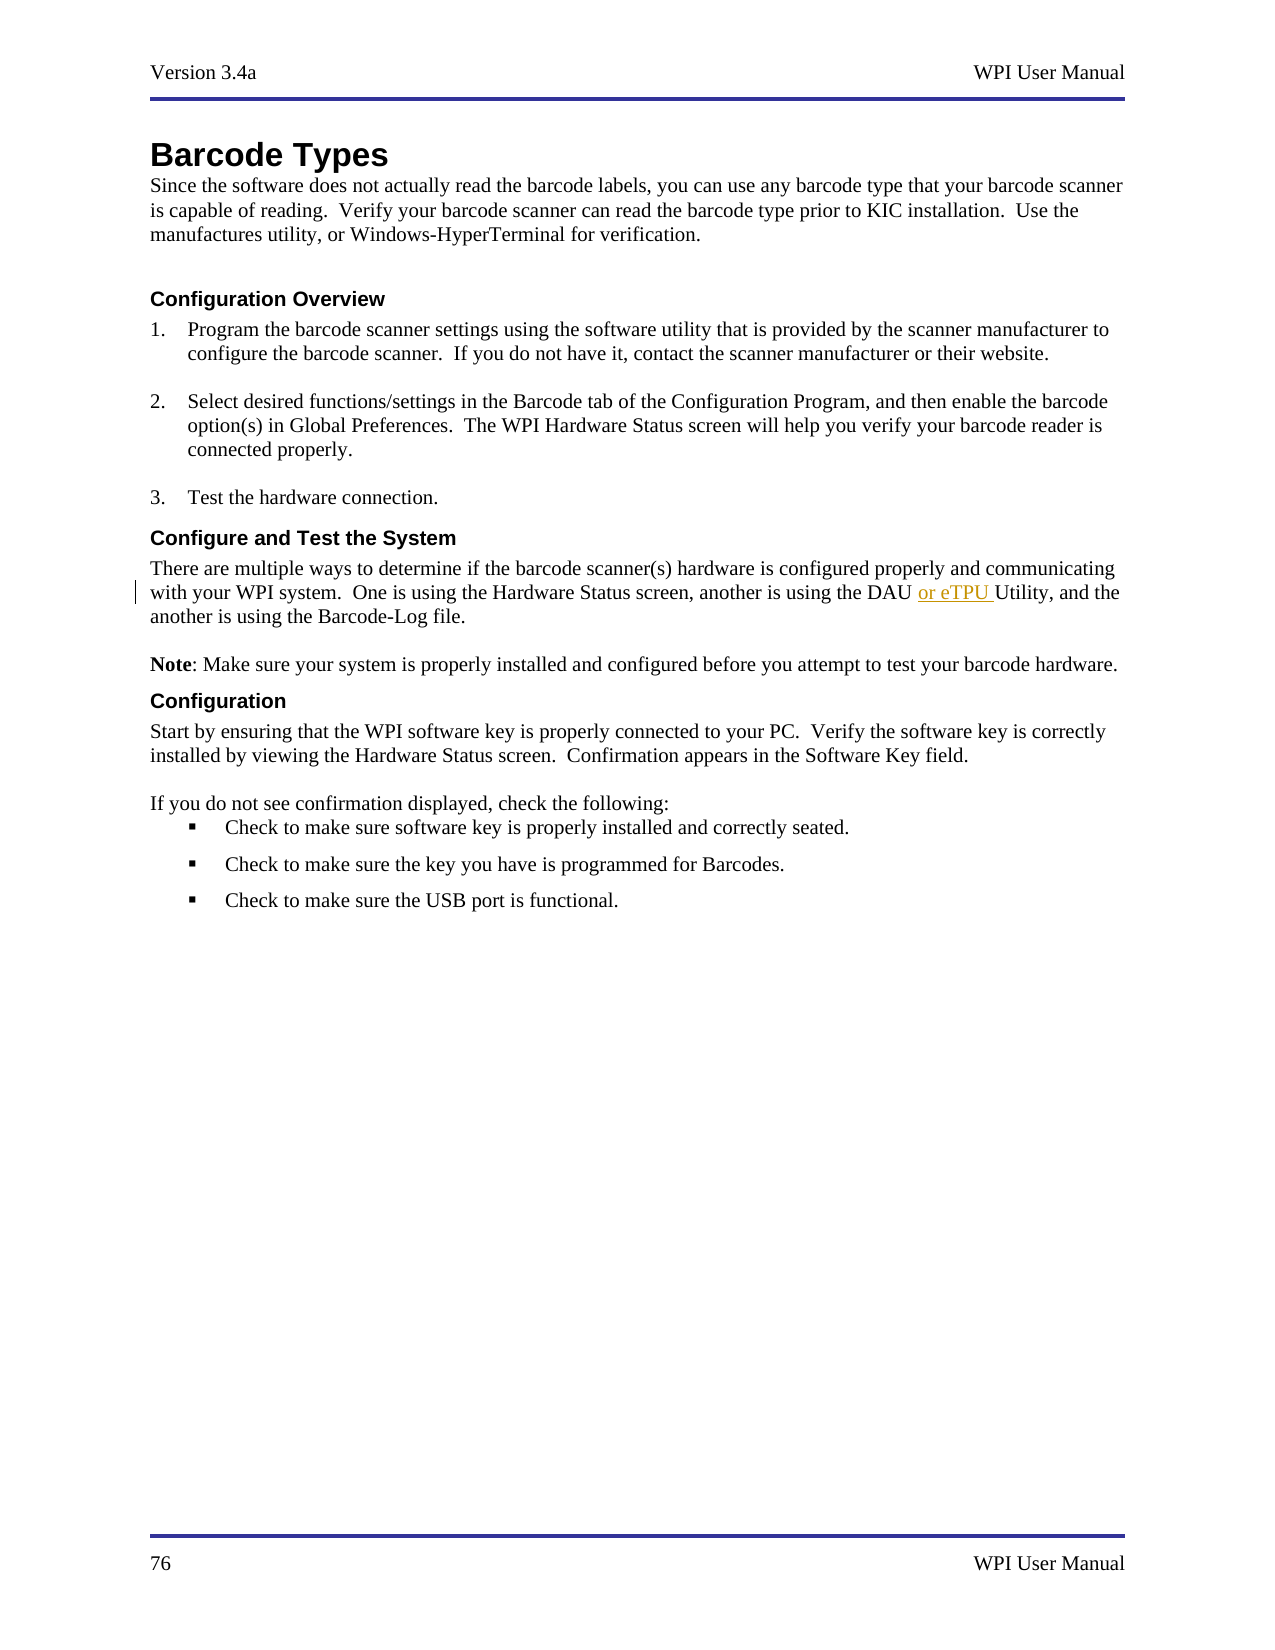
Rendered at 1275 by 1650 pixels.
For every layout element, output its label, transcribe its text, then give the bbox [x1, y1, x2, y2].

list Program the barcode scanner settings using the software utility that is provided by the scanner manufacturer to configure the barcode scanner. If you do not have it, contact the scanner manufacturer or their website. [150, 317, 1125, 365]
text Start by ensuring that the WPI software key is properly connected to your PC. Verify the software key is correctly installed by viewing the Hardware Status screen. Confirmation appears in the Software Key field. [150, 719, 1125, 767]
list Check to make sure software key is properly installed and correctly seated. [187, 815, 1125, 839]
list Check to make sure the USB port is functional. [187, 888, 1125, 912]
text Note: Make sure your system is properly installed and configured before you attempt to test your barcode hardware. [150, 652, 1125, 676]
text There are multiple ways to determine if the barcode scanner(s) hardware is configured properly and communicating with your WPI system. One is using the Hardware Status screen, another is using the DAU Utility, and the another is using the Barcode-Log file. [150, 556, 1125, 628]
text If you do not see confirmation displayed, check the following: [150, 791, 1125, 815]
list Test the hardware connection. [150, 485, 1125, 509]
text Since the software does not actually read the barcode labels, you can use any barcode type that your barcode scanner is capable of reading. Verify your barcode scanner can read the barcode type prior to KIC installation. Use the manufactures utility, or Windows-HyperTerminal for verification. [150, 173, 1125, 246]
list Select desired functions/settings in the Barcode tab of the Configuration Program, and then enable the barcode option(s) in Global Preferences. The WPI Hardware Status screen will help you verify your barcode reader is connected properly. [150, 389, 1125, 461]
subtitle Configure and Test the System [150, 526, 1125, 550]
subtitle Configuration [150, 689, 1125, 713]
list Check to make sure the key you have is programmed for Barcodes. [187, 852, 1125, 876]
subtitle Configuration Overview [150, 286, 1125, 310]
subtitle Barcode Types [150, 135, 1125, 173]
